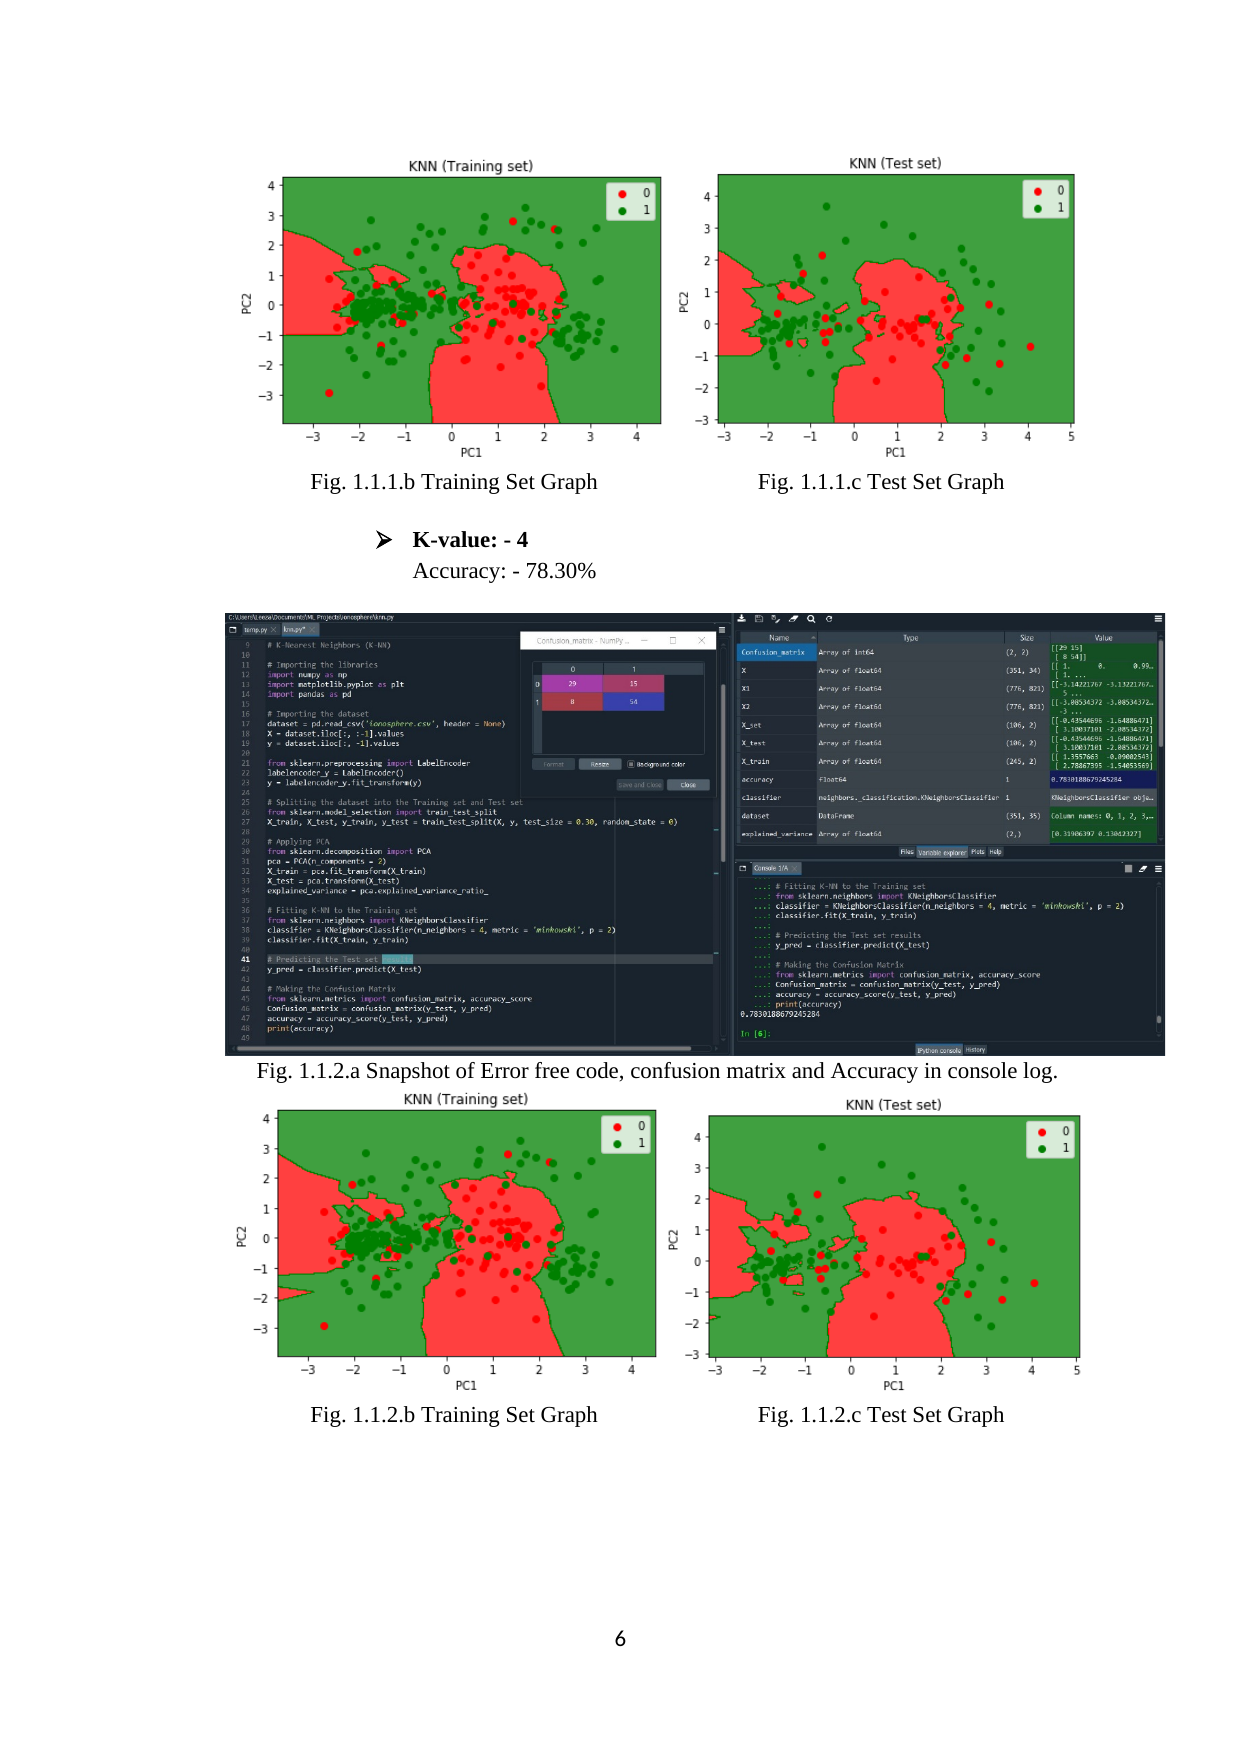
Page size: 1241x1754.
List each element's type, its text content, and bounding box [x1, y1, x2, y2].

picture [234, 152, 667, 466]
list K-value: - 4 [375, 526, 1090, 553]
picture [672, 150, 1081, 466]
list Fig. 1.1.2.a Snapshot of Error free code, confusion matrix and Accuracy in console log. [225, 1056, 1090, 1084]
picture [229, 1085, 1087, 1399]
picture [225, 613, 1166, 1056]
list Accuracy: - 78.30% [412, 557, 1090, 583]
list Fig. 1.1.1.b Training Set Graph Fig. 1.1.1.c Test Set Graph [225, 468, 1090, 494]
